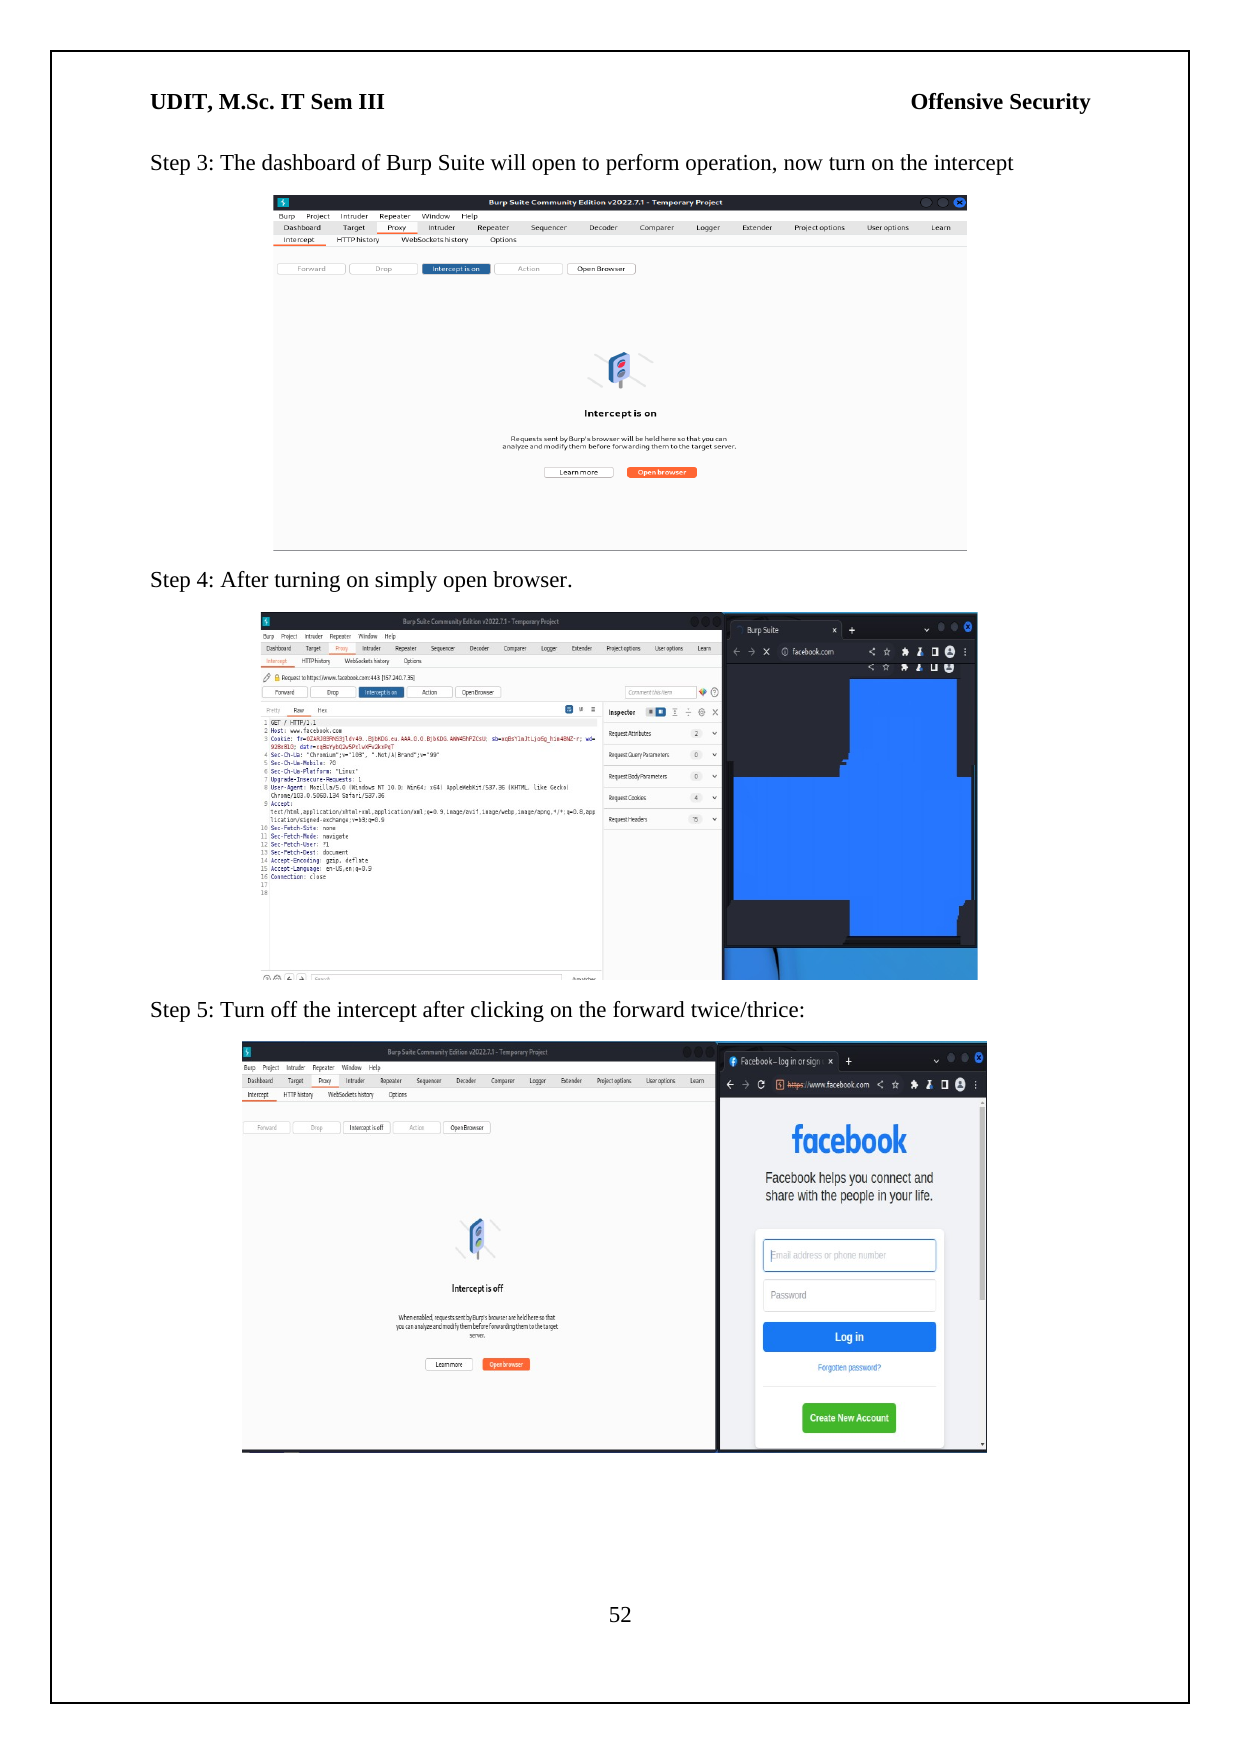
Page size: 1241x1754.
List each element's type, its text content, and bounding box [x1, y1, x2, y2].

picture [242, 1041, 987, 1453]
picture [273, 195, 967, 551]
picture [260, 612, 978, 980]
text Step 3: The dashboard of Burp Suite will open to perform operation, now turn on the intercept [150, 149, 1144, 176]
